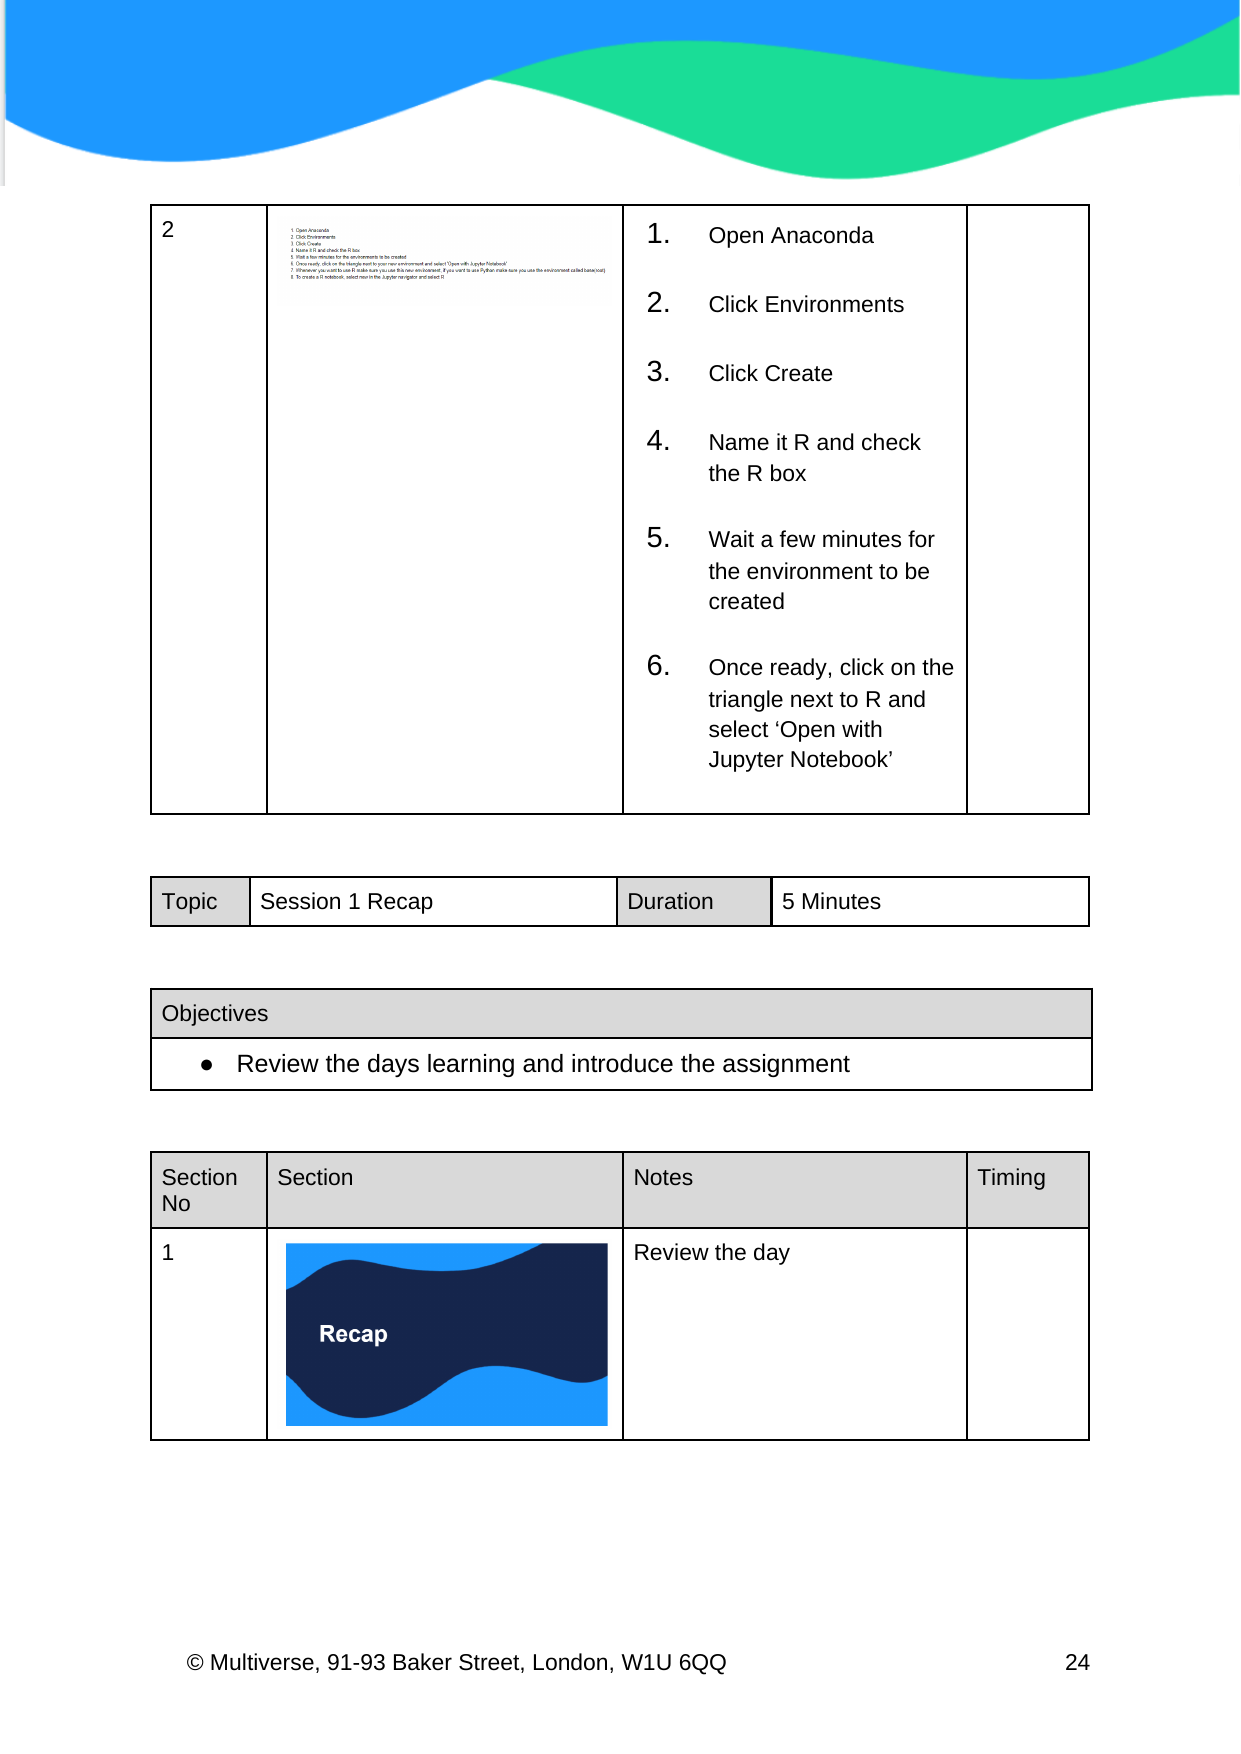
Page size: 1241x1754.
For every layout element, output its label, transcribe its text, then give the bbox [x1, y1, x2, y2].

table_cell [968, 1229, 1088, 1439]
table_cell Review the days learning and introduce the assignment [152, 1039, 1091, 1088]
table_header Notes [624, 1153, 966, 1227]
table_header Objectives [152, 990, 1091, 1037]
table_cell Review the day [624, 1229, 966, 1439]
table_header 5 Minutes [773, 878, 1088, 925]
picture [277, 1239, 612, 1429]
table_header Session 1 Recap [251, 878, 616, 925]
table_cell 1 [152, 1229, 266, 1439]
table_header Duration [618, 878, 770, 925]
table_header Topic [152, 878, 249, 925]
table_header Timing [968, 1153, 1088, 1227]
table_cell 2 [152, 206, 266, 813]
table_cell [268, 1229, 622, 1439]
table_cell Open Anaconda Click Environments Click Create Name it R and check the R box Wait a few minutes for the environment to be created Once ready, click on the triangle next to R and select ‘Open with Jupyter Notebook’ [624, 206, 966, 813]
picture [0, 0, 1241, 186]
table_header Section [268, 1153, 622, 1227]
table_cell [968, 206, 1088, 813]
table_cell [268, 206, 622, 813]
picture [277, 216, 612, 306]
table_header Section No [152, 1153, 266, 1227]
